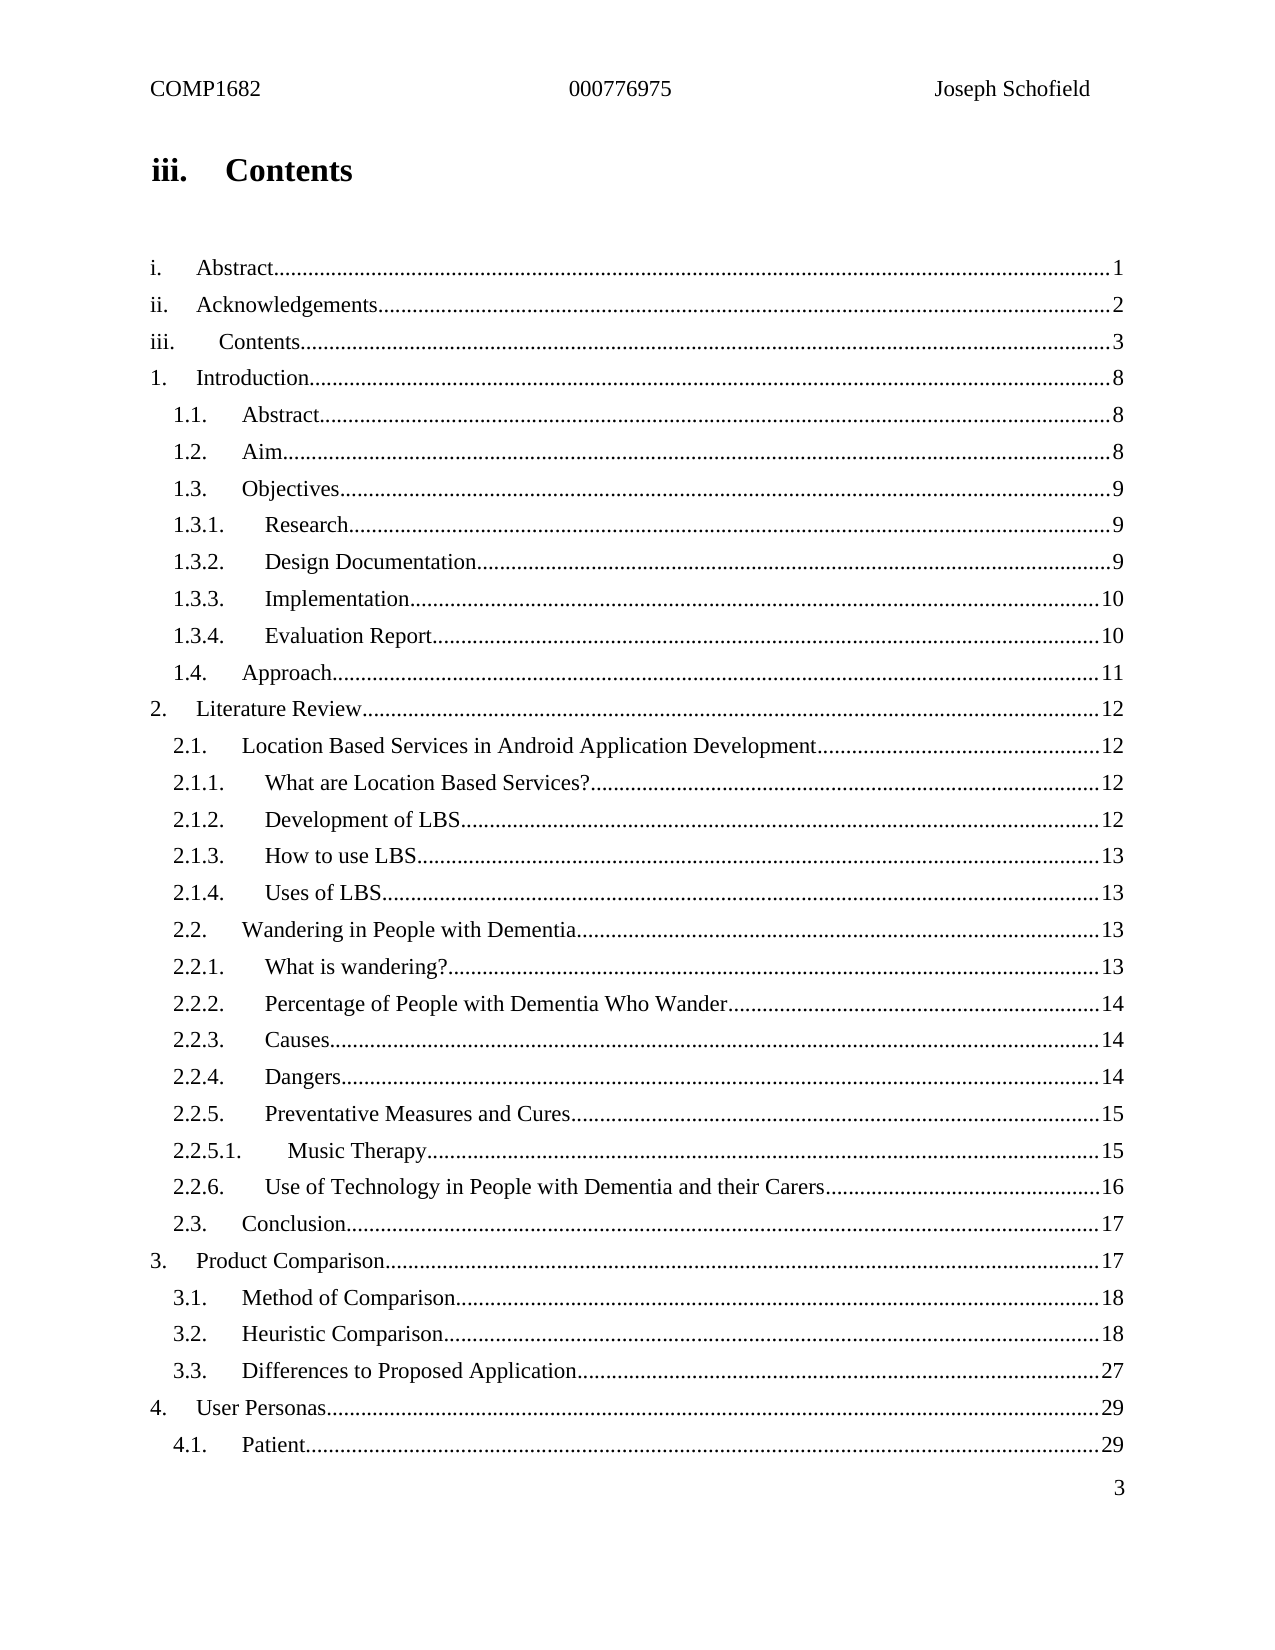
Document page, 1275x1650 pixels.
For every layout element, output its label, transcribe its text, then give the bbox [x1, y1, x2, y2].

text Contents [187, 150, 1125, 188]
